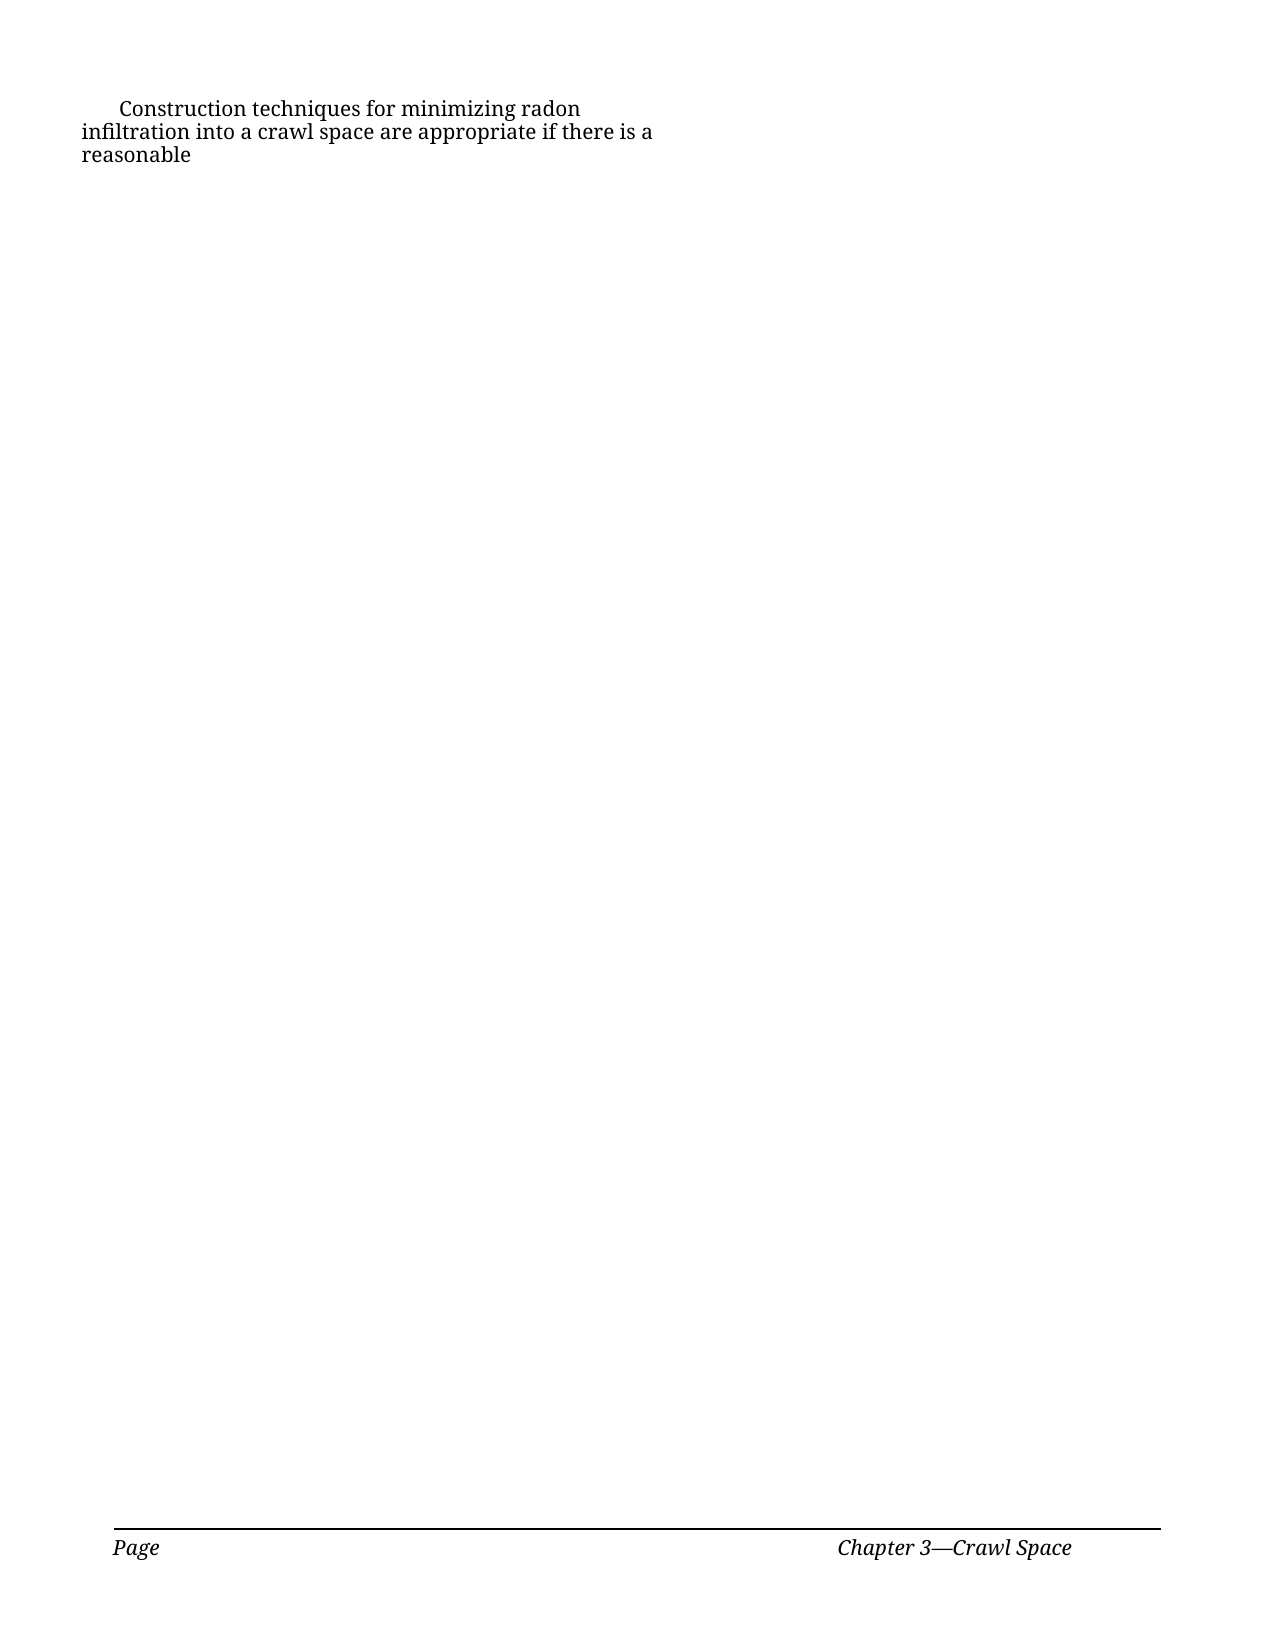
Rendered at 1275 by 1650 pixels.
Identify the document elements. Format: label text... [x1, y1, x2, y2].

text Construction techniques for minimizing radon infiltration into a crawl space are appropriate if there is a reasonable [81, 98, 682, 167]
